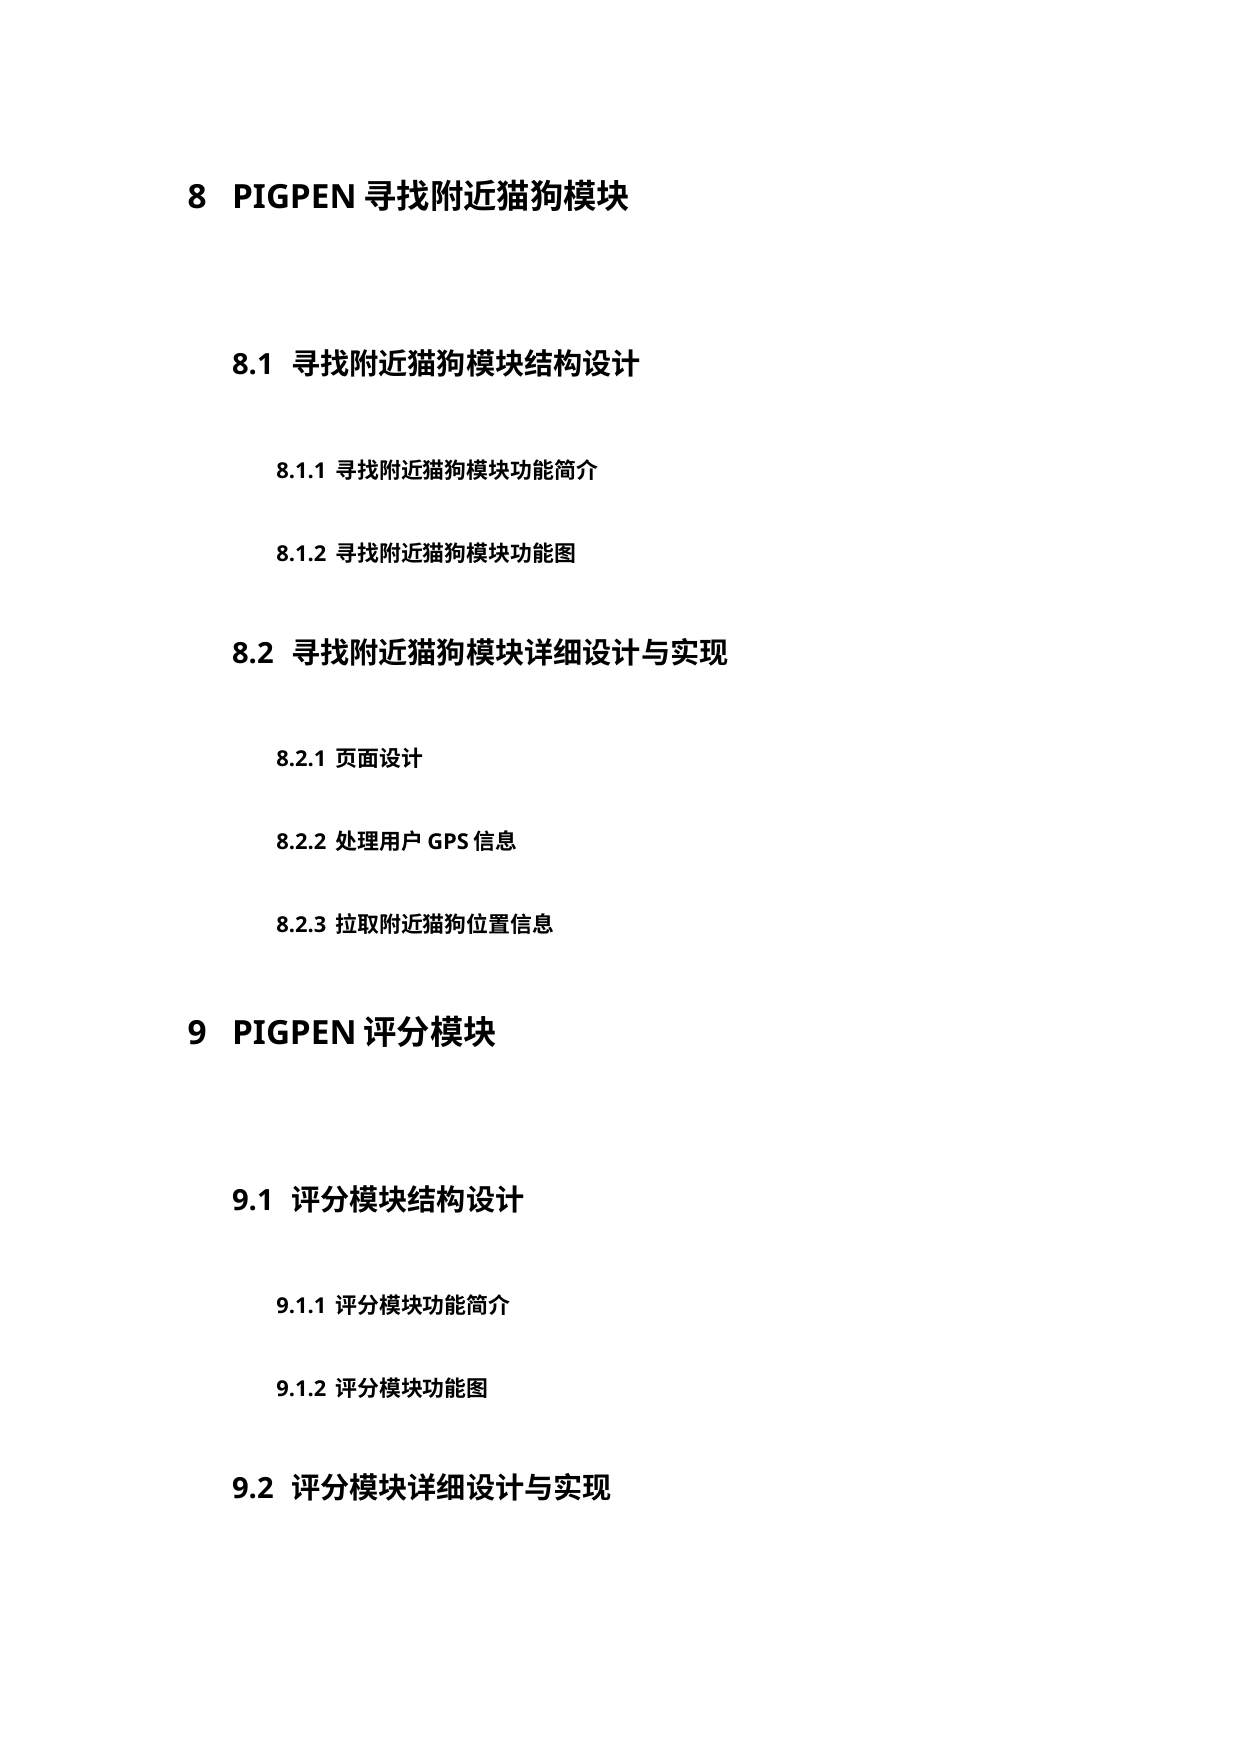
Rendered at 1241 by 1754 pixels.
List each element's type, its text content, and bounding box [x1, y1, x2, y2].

subtitle PIGPEN寻找附近猫狗模块 [187, 162, 1053, 227]
subtitle PIGPEN评分模块 [187, 997, 1053, 1062]
subtitle 评分模块详细设计与实现 [232, 1453, 1053, 1518]
subtitle 寻找附近猫狗模块功能简介 [276, 453, 1053, 485]
subtitle 拉取附近猫狗位置信息 [276, 906, 1053, 939]
subtitle 评分模块结构设计 [232, 1165, 1053, 1230]
subtitle 处理用户GPS信息 [276, 824, 1053, 856]
subtitle 评分模块功能简介 [276, 1288, 1053, 1321]
subtitle 寻找附近猫狗模块功能图 [276, 535, 1053, 568]
subtitle 寻找附近猫狗模块结构设计 [232, 329, 1053, 394]
subtitle 寻找附近猫狗模块详细设计与实现 [232, 618, 1053, 683]
subtitle 页面设计 [276, 741, 1053, 773]
subtitle 评分模块功能图 [276, 1371, 1053, 1403]
